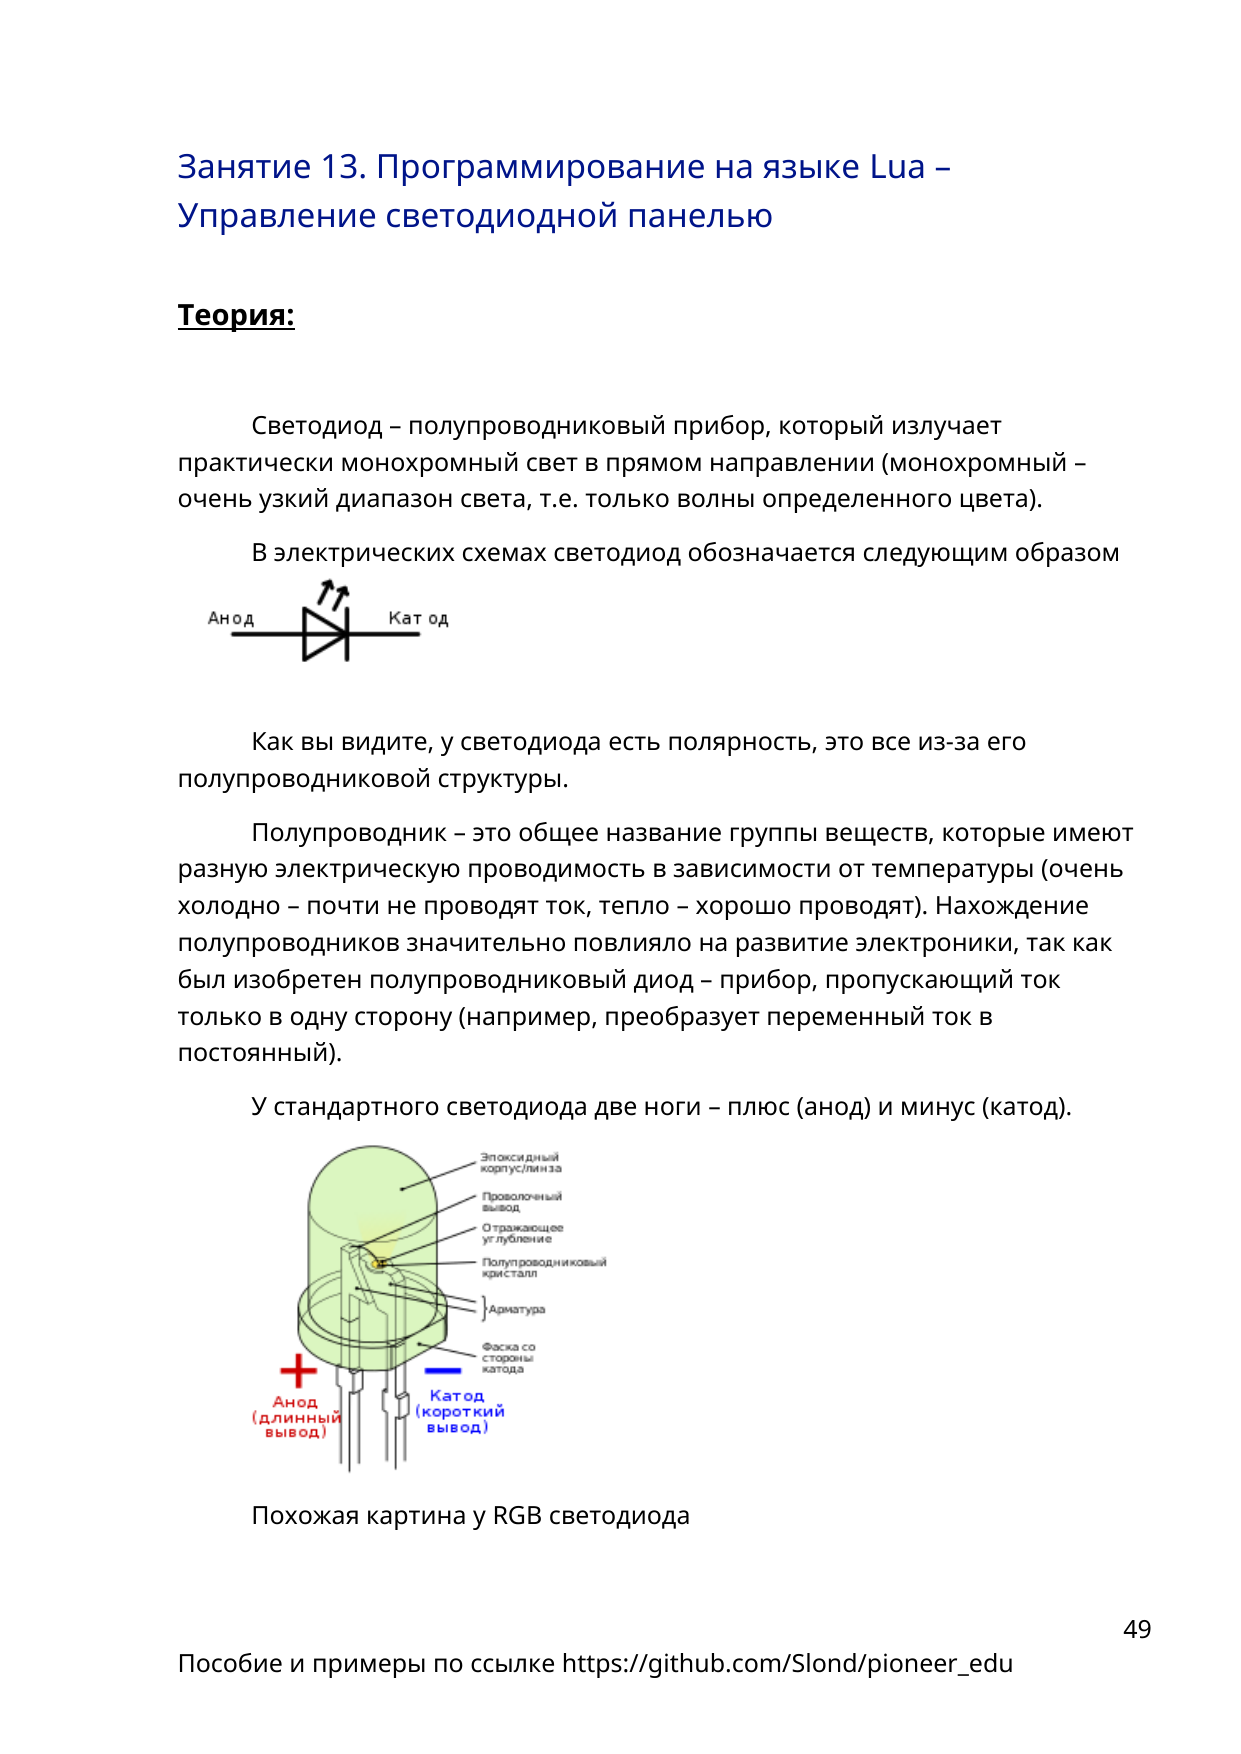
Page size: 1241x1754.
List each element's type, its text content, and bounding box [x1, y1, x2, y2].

text Похожая картина у RGB светодиода [177, 1497, 1152, 1531]
picture [177, 571, 475, 698]
text Полупроводник – это общее название группы веществ, которые имеют разную электрическую проводимость в зависимости от температуры (очень холодно – почти не проводят ток, тепло – хорошо проводят). Нахождение полупроводников значительно повлияло на развитие электроники, так как был изобретен полупроводниковый диод – прибор, пропускающий ток только в одну сторону (например, преобразует переменный ток в постоянный). [177, 814, 1152, 1069]
text Теория: [177, 294, 1152, 334]
text У стандартного светодиода две ноги – плюс (анод) и минус (катод). [177, 1088, 1152, 1122]
text Как вы видите, у светодиода есть полярность, это все из-за его полупроводниковой структуры. [177, 724, 1152, 795]
subtitle Занятие 13. Программирование на языке Lua – Управление светодиодной панелью [177, 143, 1152, 237]
text Светодиод – полупроводниковый прибор, который излучает практически монохромный свет в прямом направлении (монохромный – очень узкий диапазон света, т.е. только волны определенного цвета). [177, 407, 1152, 515]
text В электрических схемах светодиод обозначается следующим образом [177, 534, 1152, 705]
picture [251, 1141, 613, 1478]
